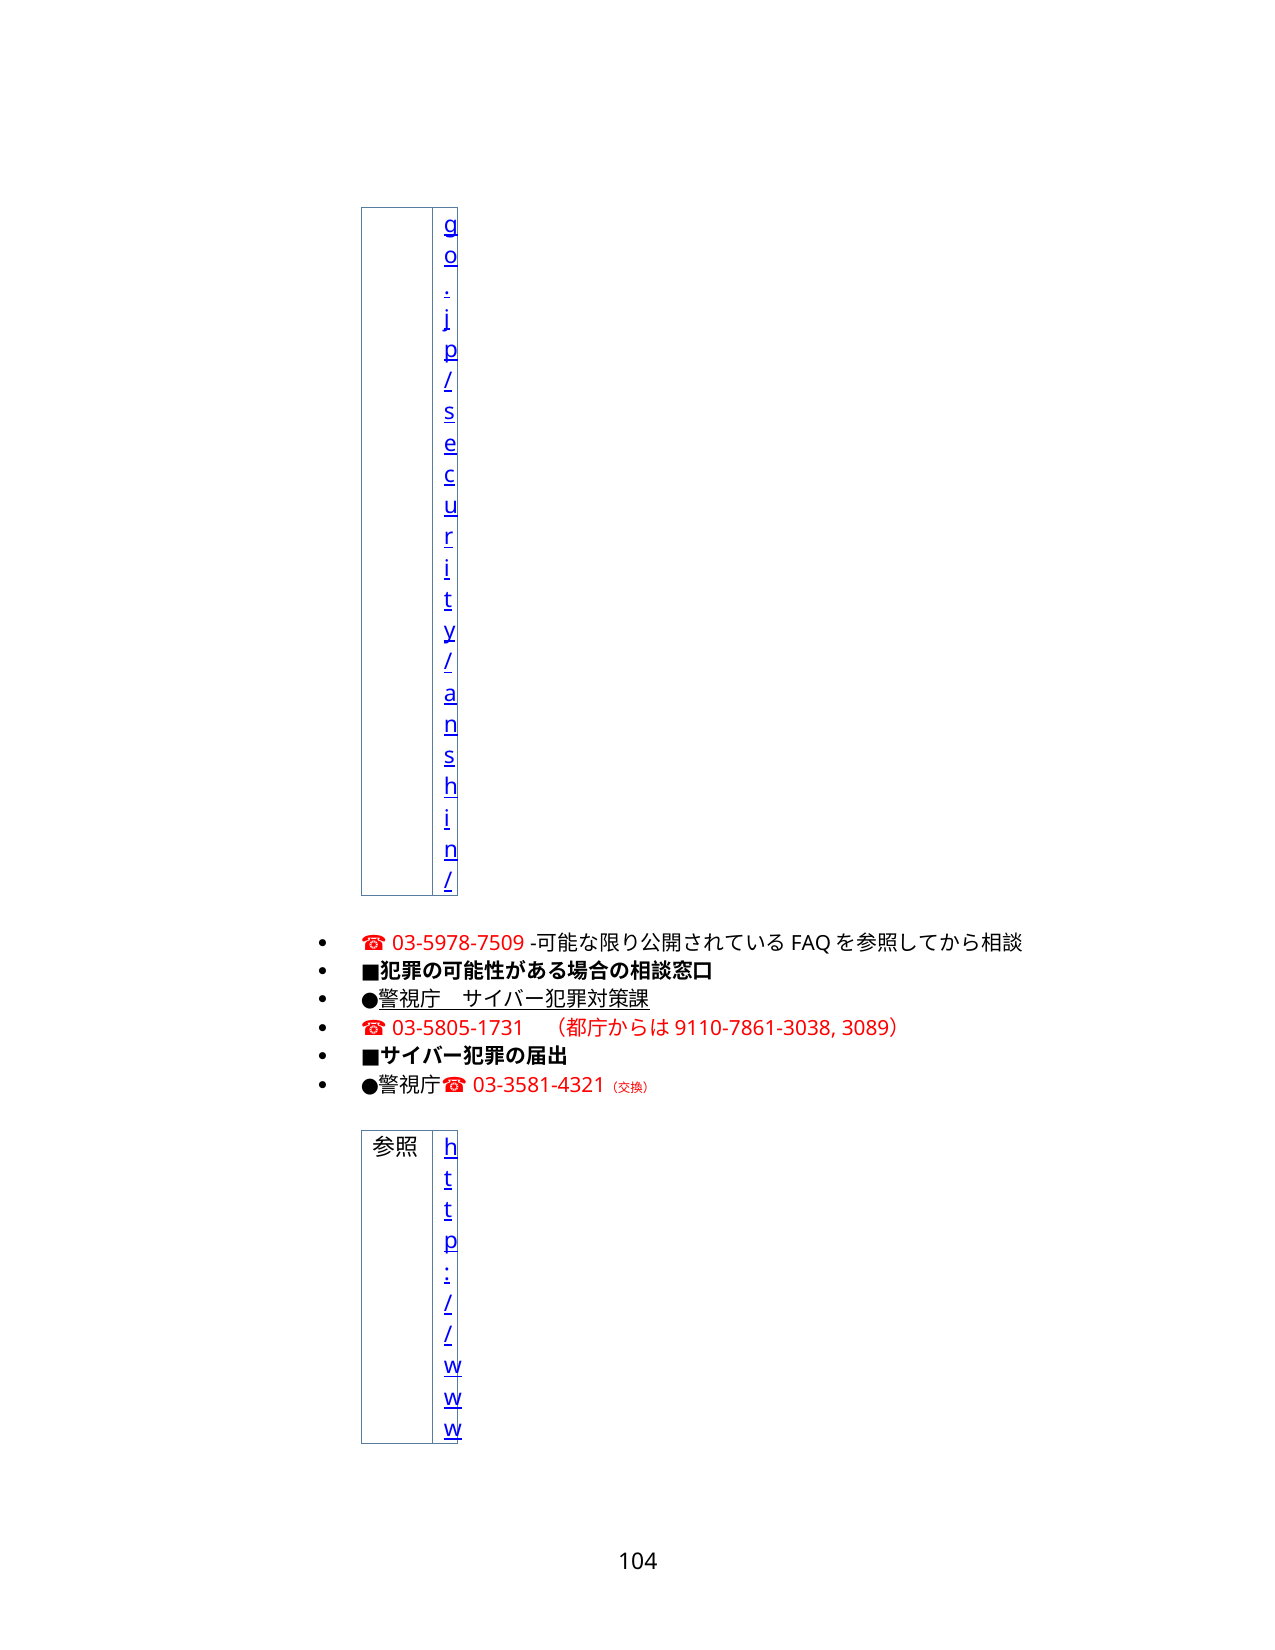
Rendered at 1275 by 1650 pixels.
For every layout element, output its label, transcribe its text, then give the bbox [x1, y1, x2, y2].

list ☎ 03-5805-1731 （都庁からは9110-7861-3038, 3089） [319, 1013, 1098, 1041]
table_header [433, 208, 457, 895]
list ●警視庁 サイバー犯罪対策課 [319, 984, 1098, 1013]
list ●警視庁☎ 03-3581-4321（交換） [319, 1070, 1098, 1098]
table_header 参照 [362, 208, 432, 895]
table_header 参照 [362, 1131, 432, 1443]
list ☎ 03-5978-7509 -可能な限り公開されているFAQを参照してから相談 [319, 928, 1098, 956]
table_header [433, 1131, 457, 1443]
list ■サイバー犯罪の届出 [319, 1041, 1098, 1070]
list ■犯罪の可能性がある場合の相談窓口 [319, 956, 1098, 984]
